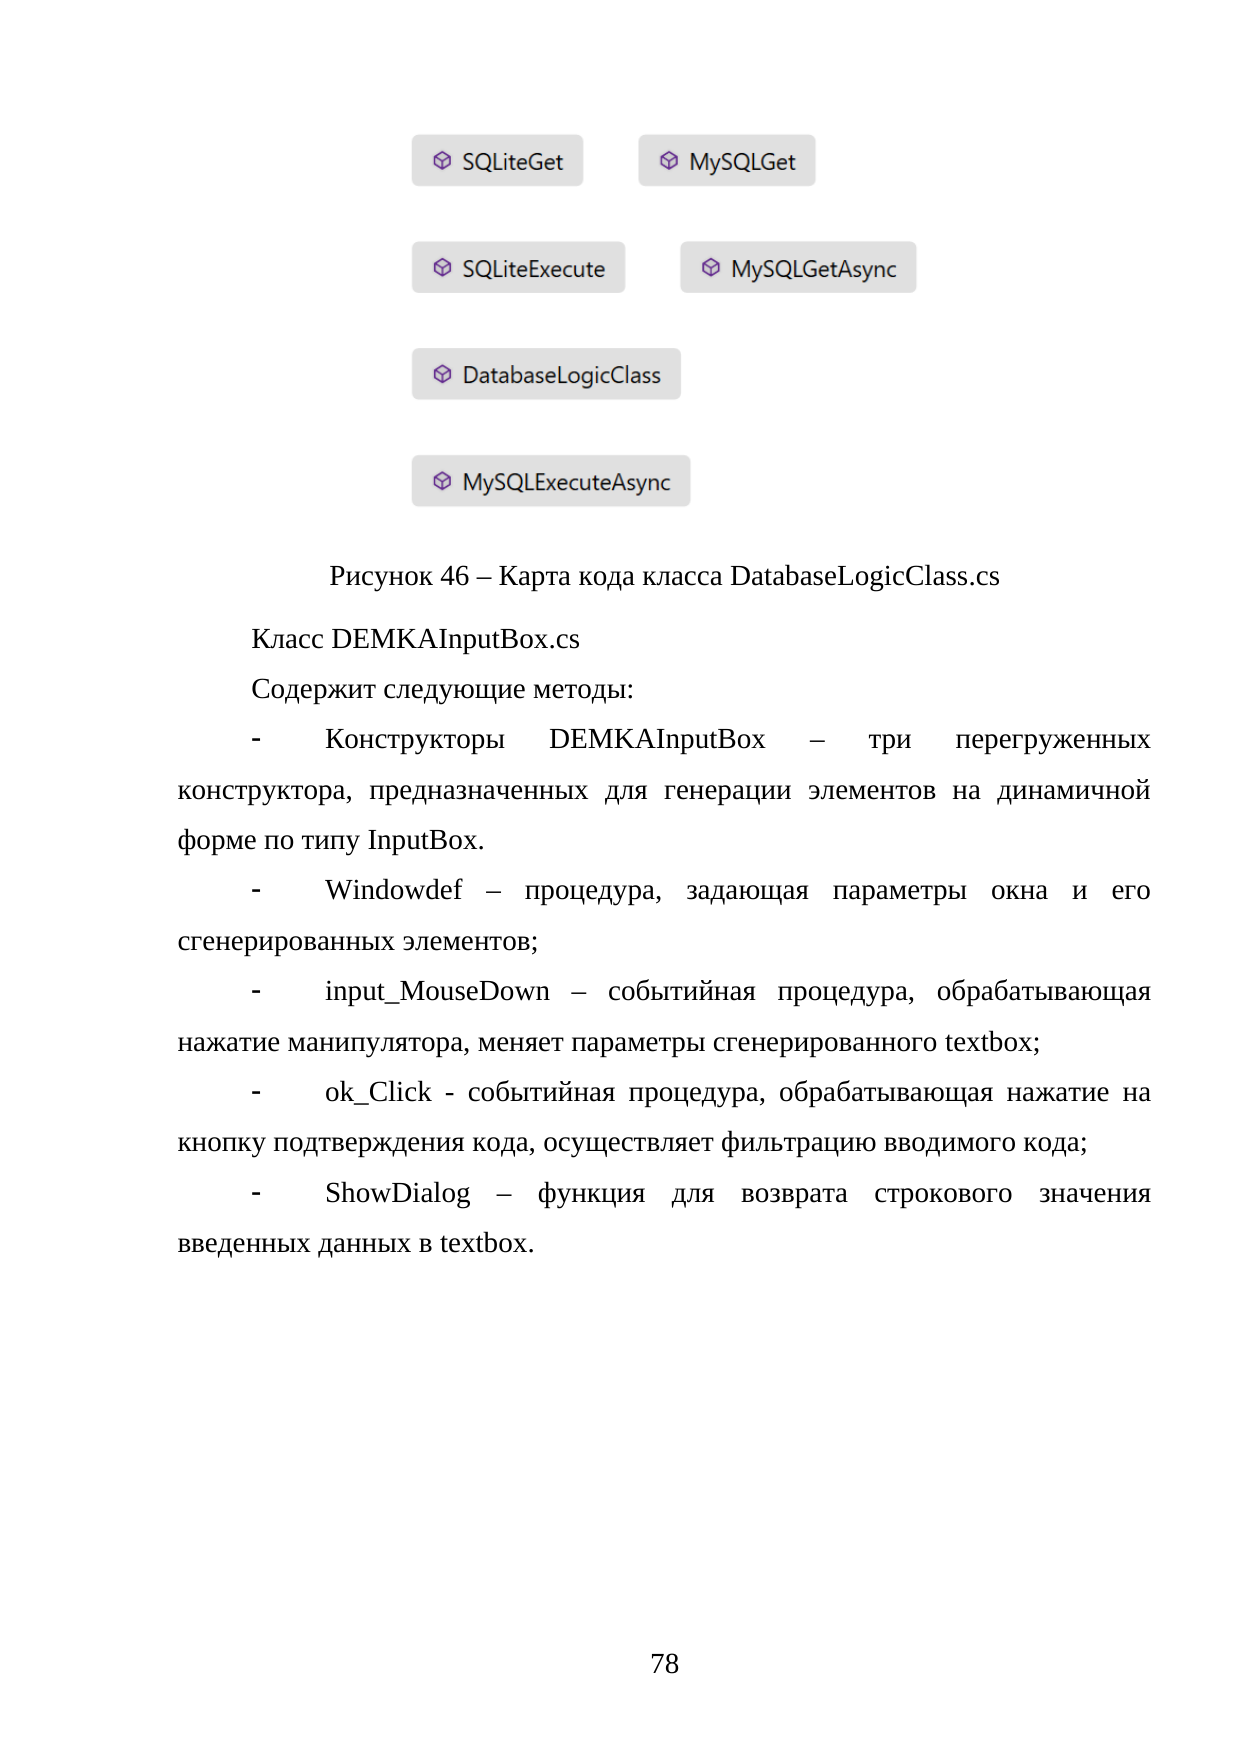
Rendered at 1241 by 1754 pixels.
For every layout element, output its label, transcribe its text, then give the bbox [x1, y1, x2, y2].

list Конструкторы DEMKAInputBox – три перегруженных конструктора, предназначенных для генерации элементов на динамичной форме по типу InputBox. [177, 721, 1152, 856]
list ShowDialog – функция для возврата строкового значения введенных данных в textbox. [177, 1175, 1152, 1259]
list input_MouseDown – событийная процедура, обрабатывающая нажатие манипулятора, меняет параметры сгенерированного textbox; [177, 973, 1152, 1057]
text Класс DEMKAInputBox.cs [177, 621, 1152, 654]
text Рисунок 46 – Карта кода класса DatabaseLogicClass.cs [177, 558, 1152, 592]
list ok_Click - событийная процедура, обрабатывающая нажатие на кнопку подтверждения кода, осуществляет фильтрацию вводимого кода; [177, 1074, 1152, 1158]
picture [398, 118, 931, 521]
text Содержит следующие методы: [177, 671, 1152, 705]
list Windowdef – процедура, задающая параметры окна и его сгенерированных элементов; [177, 872, 1152, 956]
